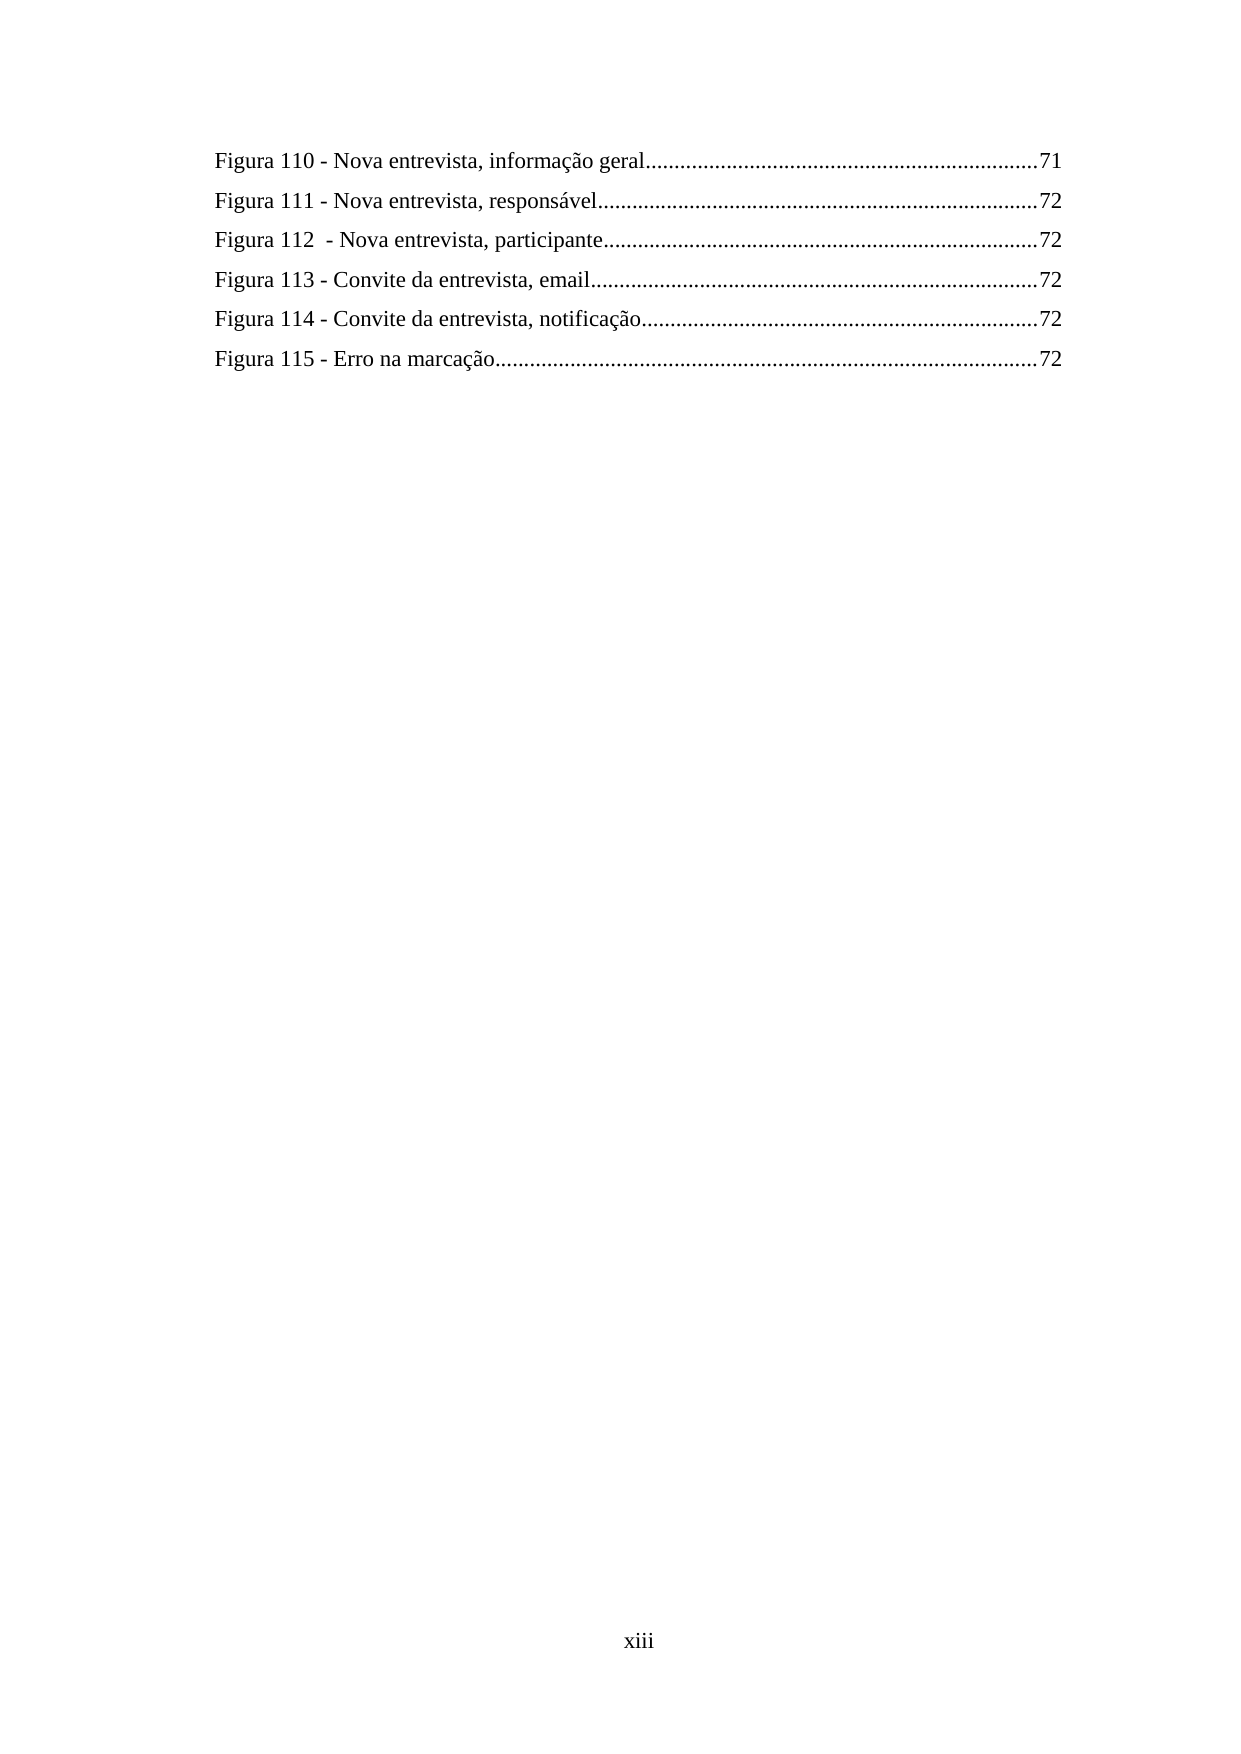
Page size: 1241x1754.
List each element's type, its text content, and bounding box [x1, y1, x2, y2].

text Figura 110 - Nova entrevista, informação geral 71 [177, 148, 1063, 174]
text Figura 111 - Nova entrevista, responsável 72 [177, 187, 1063, 213]
text Figura 113 - Convite da entrevista, email 72 [177, 266, 1063, 292]
text Figura 114 - Convite da entrevista, notificação 72 [177, 306, 1063, 332]
text Figura 115 - Erro na marcação 72 [177, 345, 1063, 371]
text Figura 112 - Nova entrevista, participante 72 [177, 227, 1063, 253]
